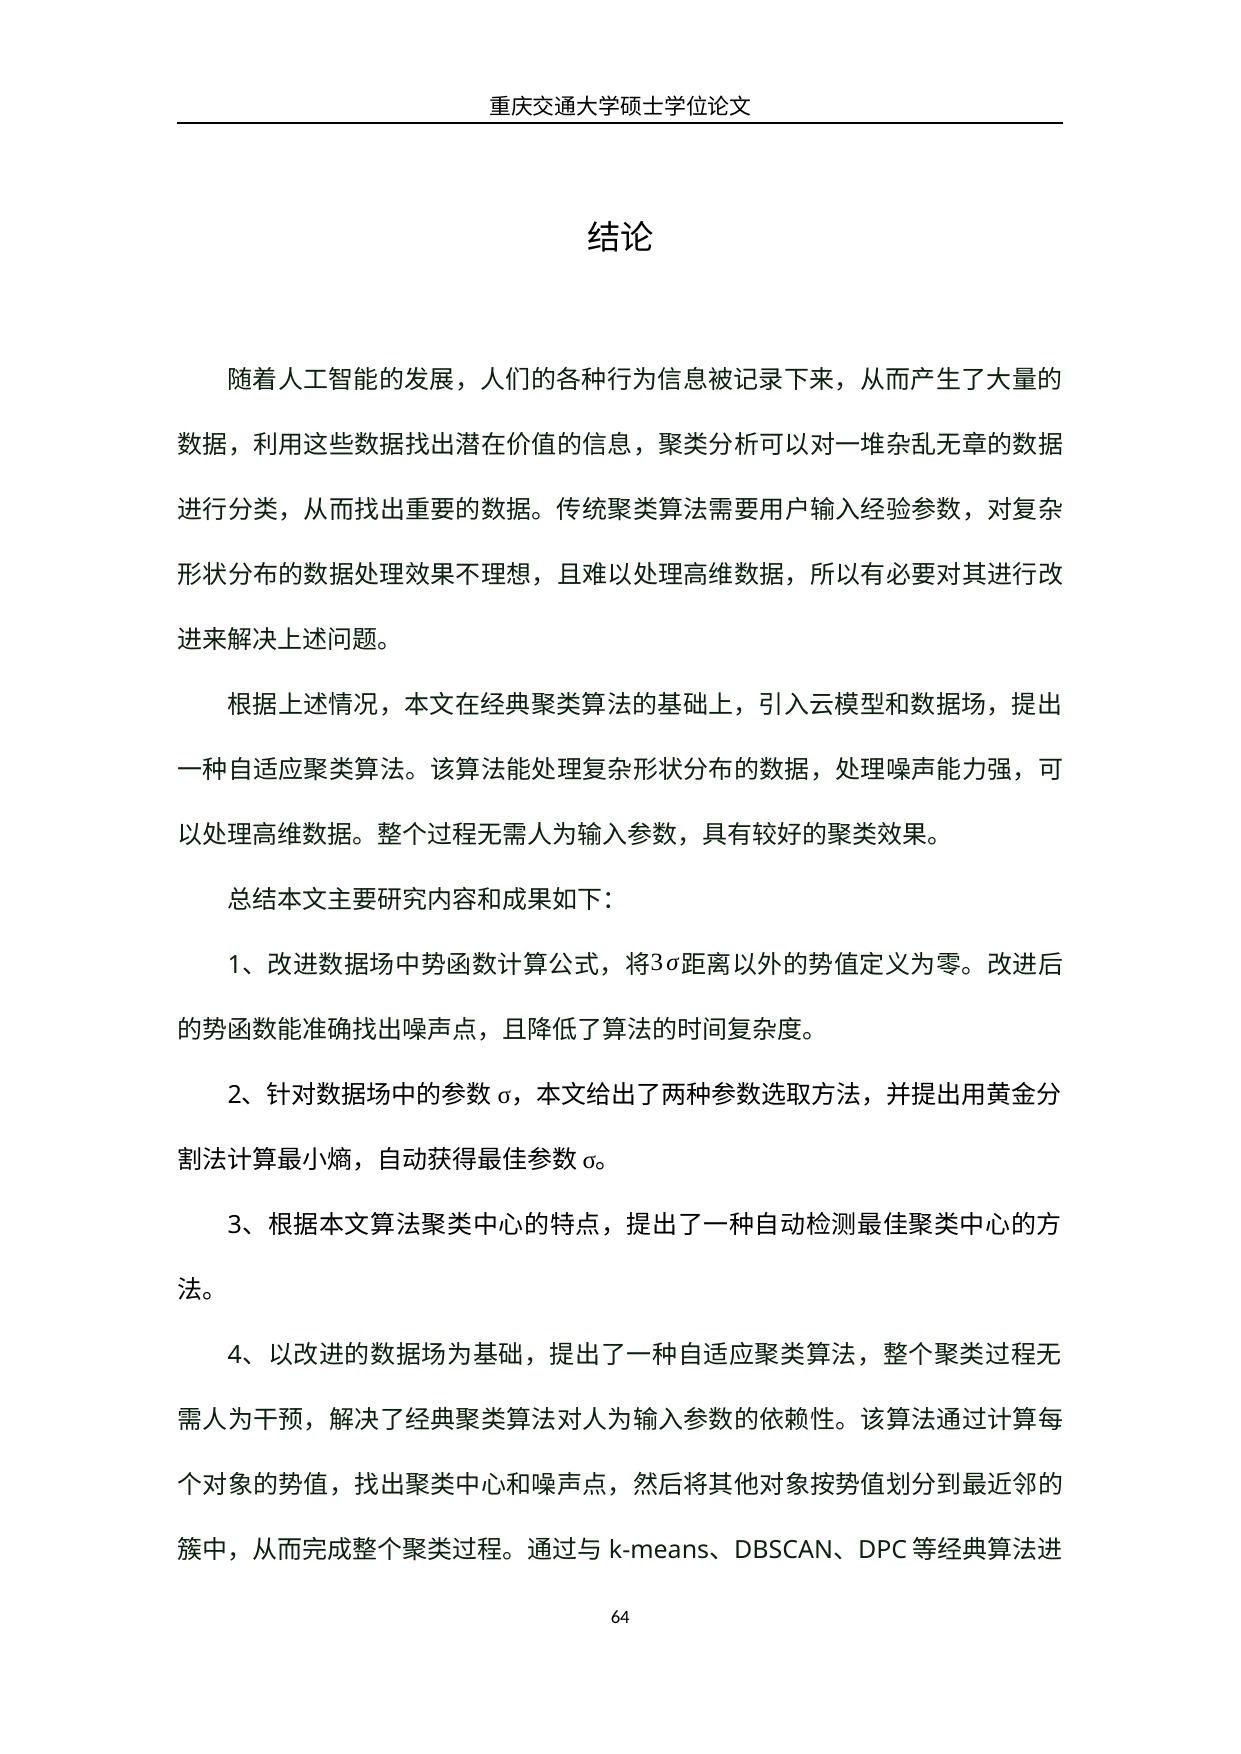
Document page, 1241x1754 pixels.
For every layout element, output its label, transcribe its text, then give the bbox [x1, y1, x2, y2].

text 总结本文主要研究内容和成果如下： [177, 865, 1063, 930]
text 根据上述情况，本文在经典聚类算法的基础上，引入云模型和数据场，提出一种自适应聚类算法。该算法能处理复杂形状分布的数据，处理噪声能力强，可以处理高维数据。整个过程无需人为输入参数，具有较好的聚类效果。 [177, 670, 1063, 865]
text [177, 1320, 1063, 1580]
text 1、改进数据场中势函数计算公式，将距离以外的势值定义为零。改进后的势函数能准确找出噪声点，且降低了算法的时间复杂度。 [177, 930, 1063, 1060]
text 随着人工智能的发展，人们的各种行为信息被记录下来，从而产生了大量的数据，利用这些数据找出潜在价值的信息，聚类分析可以对一堆杂乱无章的数据进行分类，从而找出重要的数据。传统聚类算法需要用户输入经验参数，对复杂形状分布的数据处理效果不理想，且难以处理高维数据，所以有必要对其进行改进来解决上述问题。 [177, 345, 1063, 670]
subtitle 结论 [177, 203, 1063, 268]
text 3、根据本文算法聚类中心的特点，提出了一种自动检测最佳聚类中心的方法。 [177, 1190, 1063, 1320]
text 2、针对数据场中的参数σ，本文给出了两种参数选取方法，并提出用黄金分割法计算最小熵，自动获得最佳参数σ。 [177, 1060, 1063, 1190]
